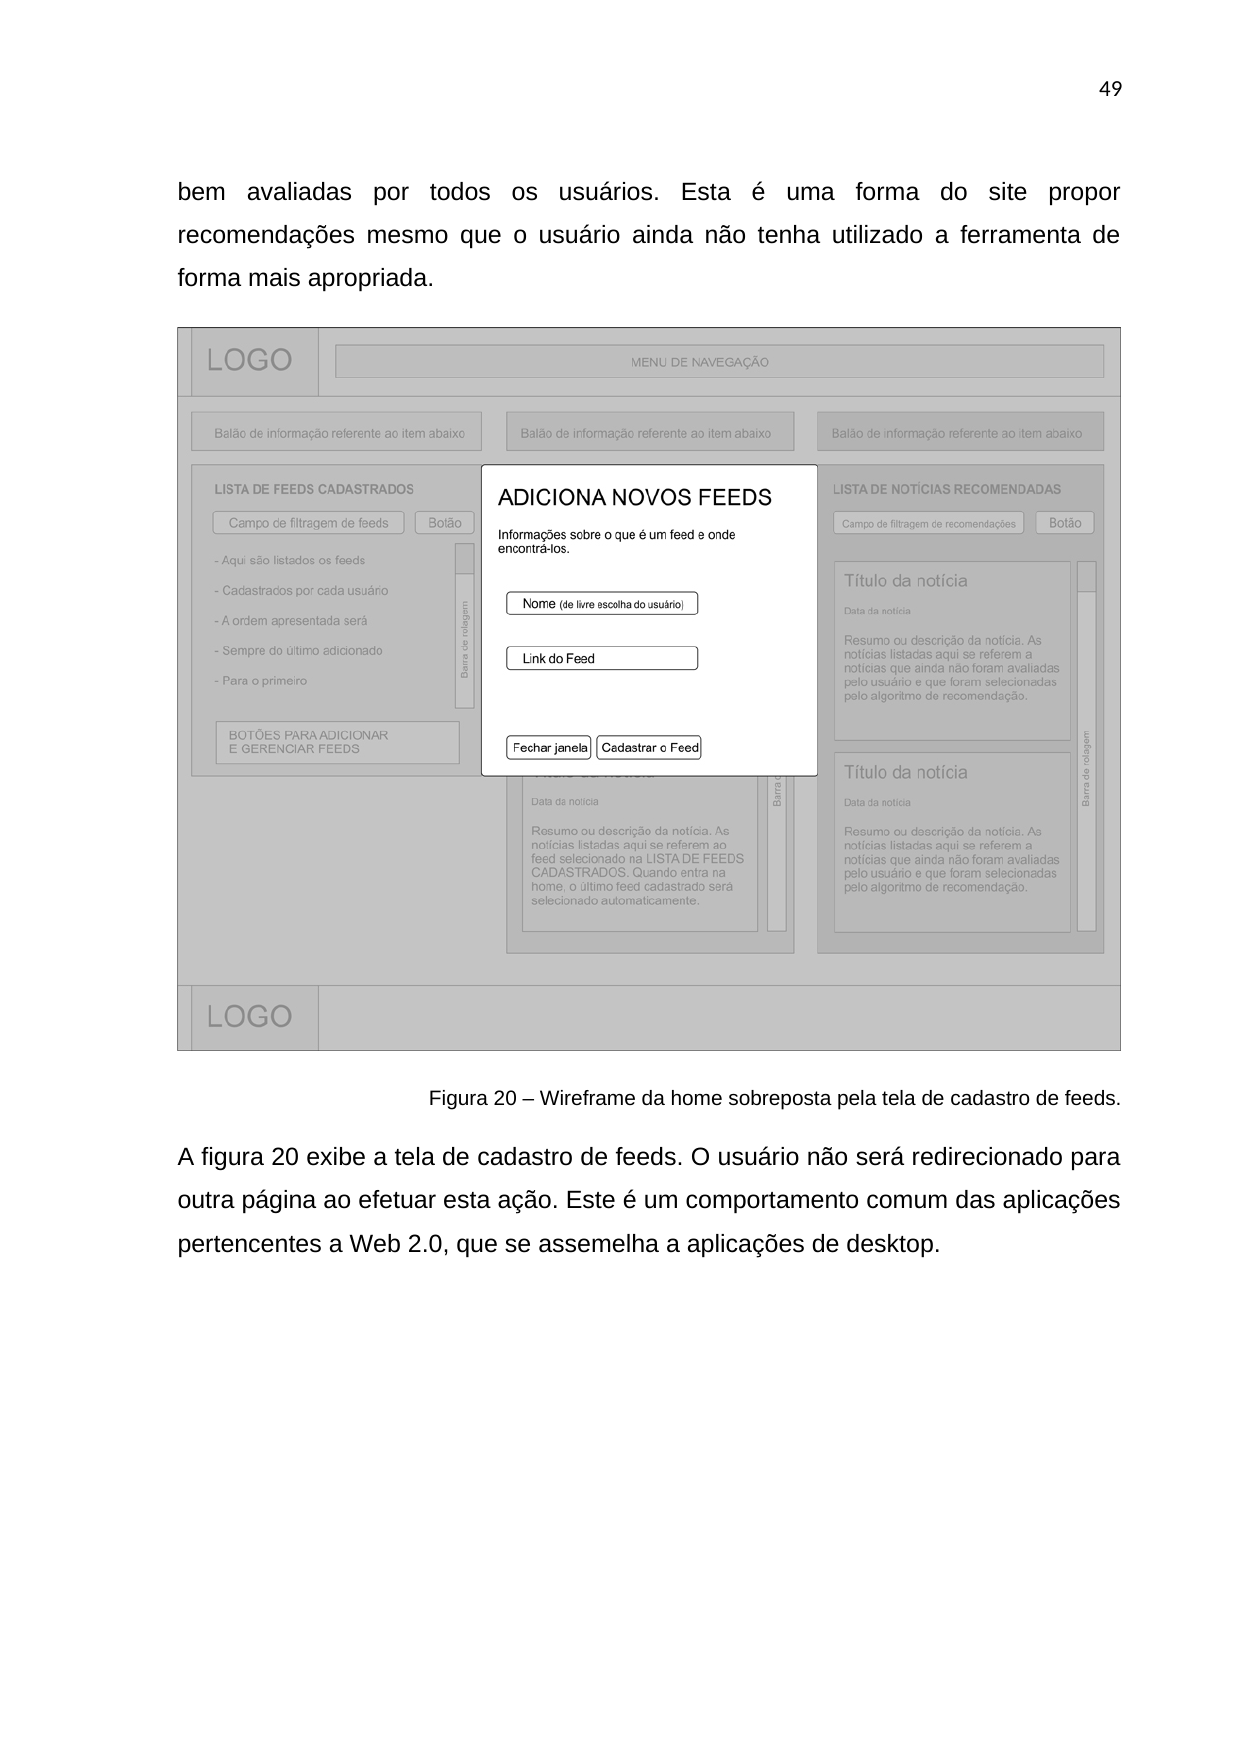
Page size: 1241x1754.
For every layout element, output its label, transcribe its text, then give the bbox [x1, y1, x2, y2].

text Figura 20 – Wireframe da home sobreposta pela tela de cadastro de feeds. [177, 1086, 1122, 1109]
text A figura 20 exibe a tela de cadastro de feeds. O usuário não será redirecionado para outra página ao efetuar esta ação. Este é um comportamento comum das aplicações pertencentes a Web 2.0, que se assemelha a aplicações de desktop. [177, 1142, 1122, 1257]
picture [177, 327, 1121, 1051]
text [177, 177, 1122, 292]
